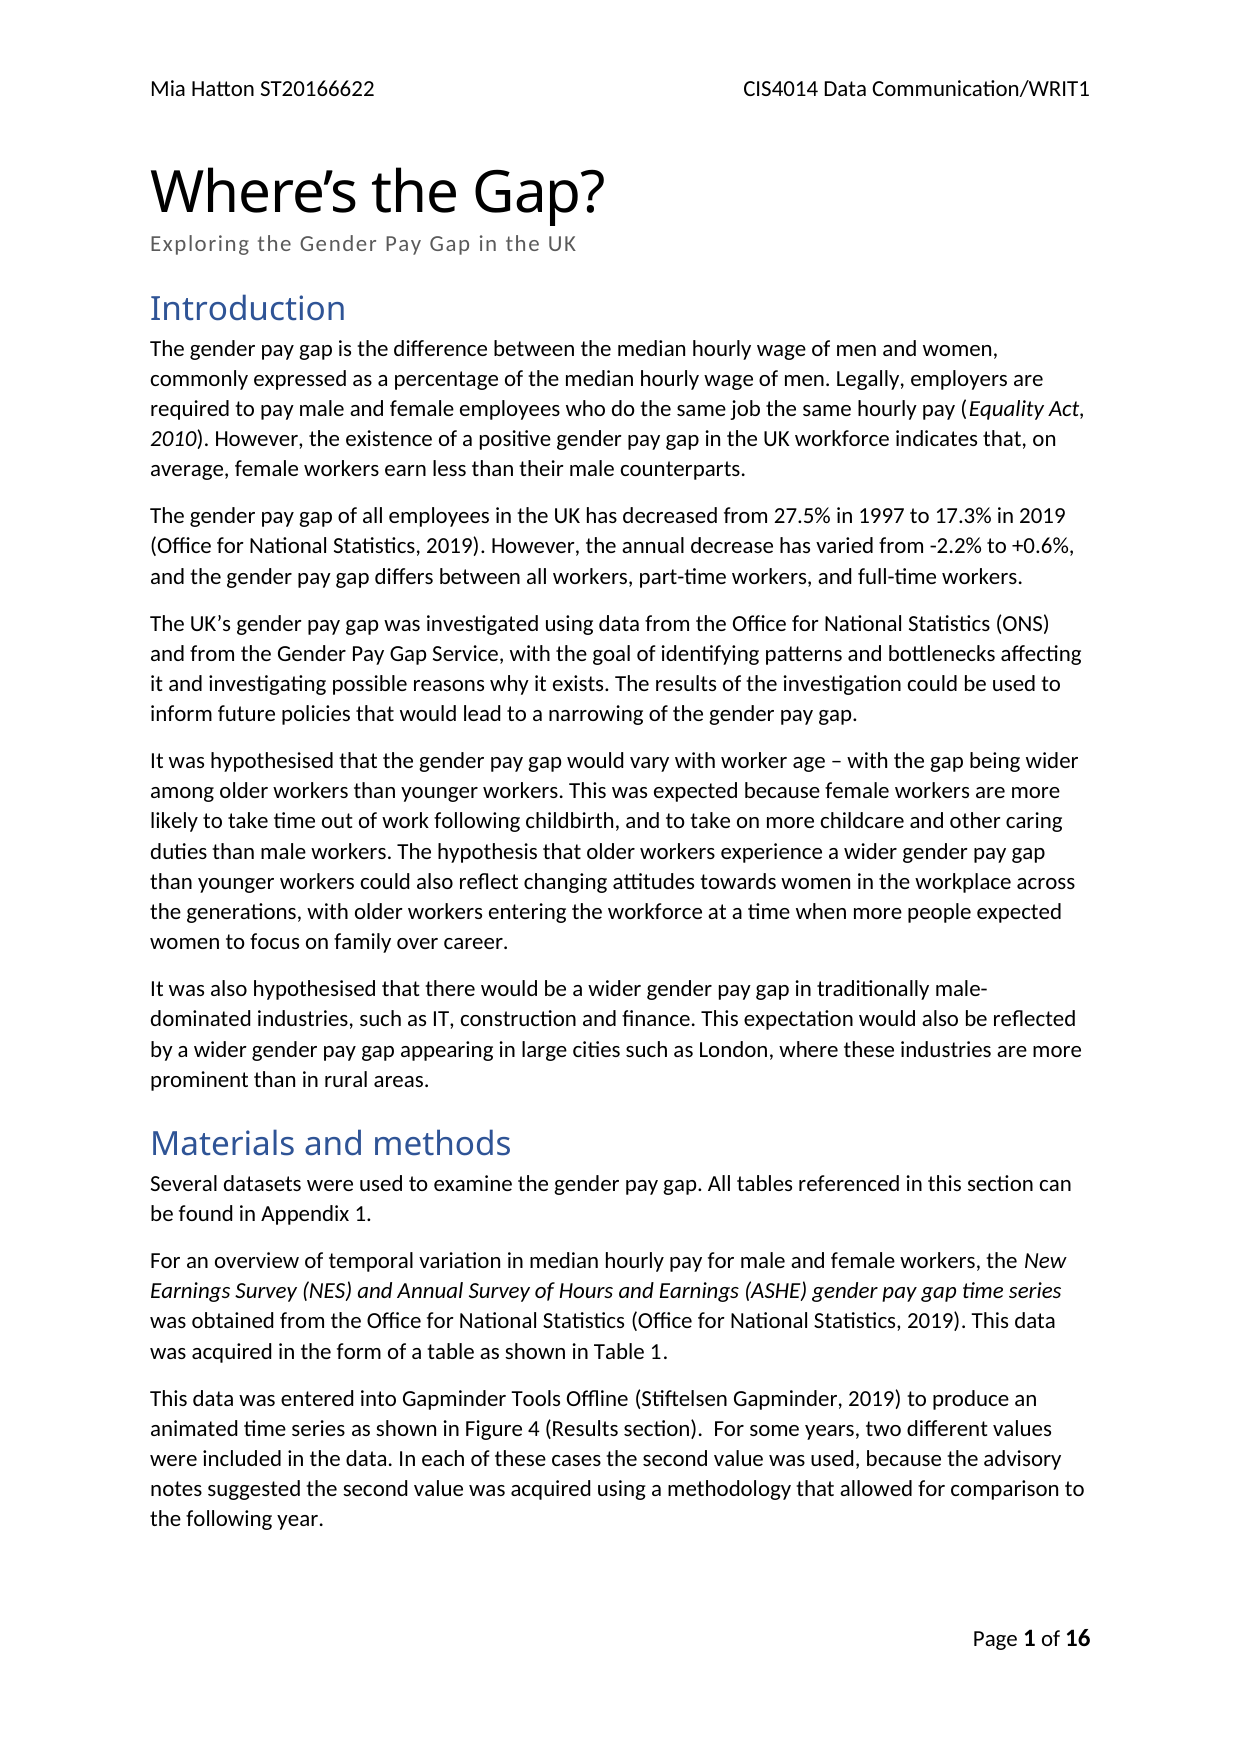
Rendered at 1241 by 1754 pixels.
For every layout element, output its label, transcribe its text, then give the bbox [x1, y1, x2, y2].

text It was hypothesised that the gender pay gap would vary with worker age – with the gap being wider among older workers than younger workers. This was expected because female workers are more likely to take time out of work following childbirth, and to take on more childcare and other caring duties than male workers. The hypothesis that older workers experience a wider gender pay gap than younger workers could also reflect changing attitudes towards women in the workplace across the generations, with older workers entering the workforce at a time when more people expected women to focus on family over career. [150, 746, 1090, 955]
text The gender pay gap is the difference between the median hourly wage of men and women, commonly expressed as a percentage of the median hourly wage of men. Legally, employers are required to pay male and female employees who do the same job the same hourly pay (Equality Act, 2010). However, the existence of a positive gender pay gap in the UK workforce indicates that, on average, female workers earn less than their male counterparts. [150, 334, 1090, 482]
text Several datasets were used to examine the gender pay gap. All tables referenced in this section can be found in Appendix 1. [150, 1169, 1090, 1227]
subtitle Introduction [150, 285, 1090, 330]
text This data was entered into Gapminder Tools Offline to produce an animated time series as shown in Figure 4 (Results section). For some years, two different values were included in the data. In each of these cases the second value was used, because the advisory notes suggested the second value was acquired using a methodology that allowed for comparison to the following year. [150, 1384, 1090, 1532]
text The gender pay gap of all employees in the UK has decreased from 27.5% in 1997 to 17.3% in 2019 . However, the annual decrease has varied from -2.2% to +0.6%, and the gender pay gap differs between all workers, part-time workers, and full-time workers. [150, 501, 1090, 590]
title Where’s the Gap? [150, 150, 1090, 229]
text For an overview of temporal variation in median hourly pay for male and female workers, the New Earnings Survey (NES) and Annual Survey of Hours and Earnings (ASHE) gender pay gap time series was obtained from the Office for National Statistics . This data was acquired in the form of a table as shown in Table 1. [150, 1246, 1090, 1365]
text It was also hypothesised that there would be a wider gender pay gap in traditionally male-dominated industries, such as IT, construction and finance. This expectation would also be reflected by a wider gender pay gap appearing in large cities such as London, where these industries are more prominent than in rural areas. [150, 974, 1090, 1093]
text The UK’s gender pay gap was investigated using data from the Office for National Statistics (ONS) and from the Gender Pay Gap Service, with the goal of identifying patterns and bottlenecks affecting it and investigating possible reasons why it exists. The results of the investigation could be used to inform future policies that would lead to a narrowing of the gender pay gap. [150, 609, 1090, 727]
subtitle Exploring the Gender Pay Gap in the UK [150, 229, 1090, 257]
subtitle Materials and methods [150, 1120, 1090, 1166]
